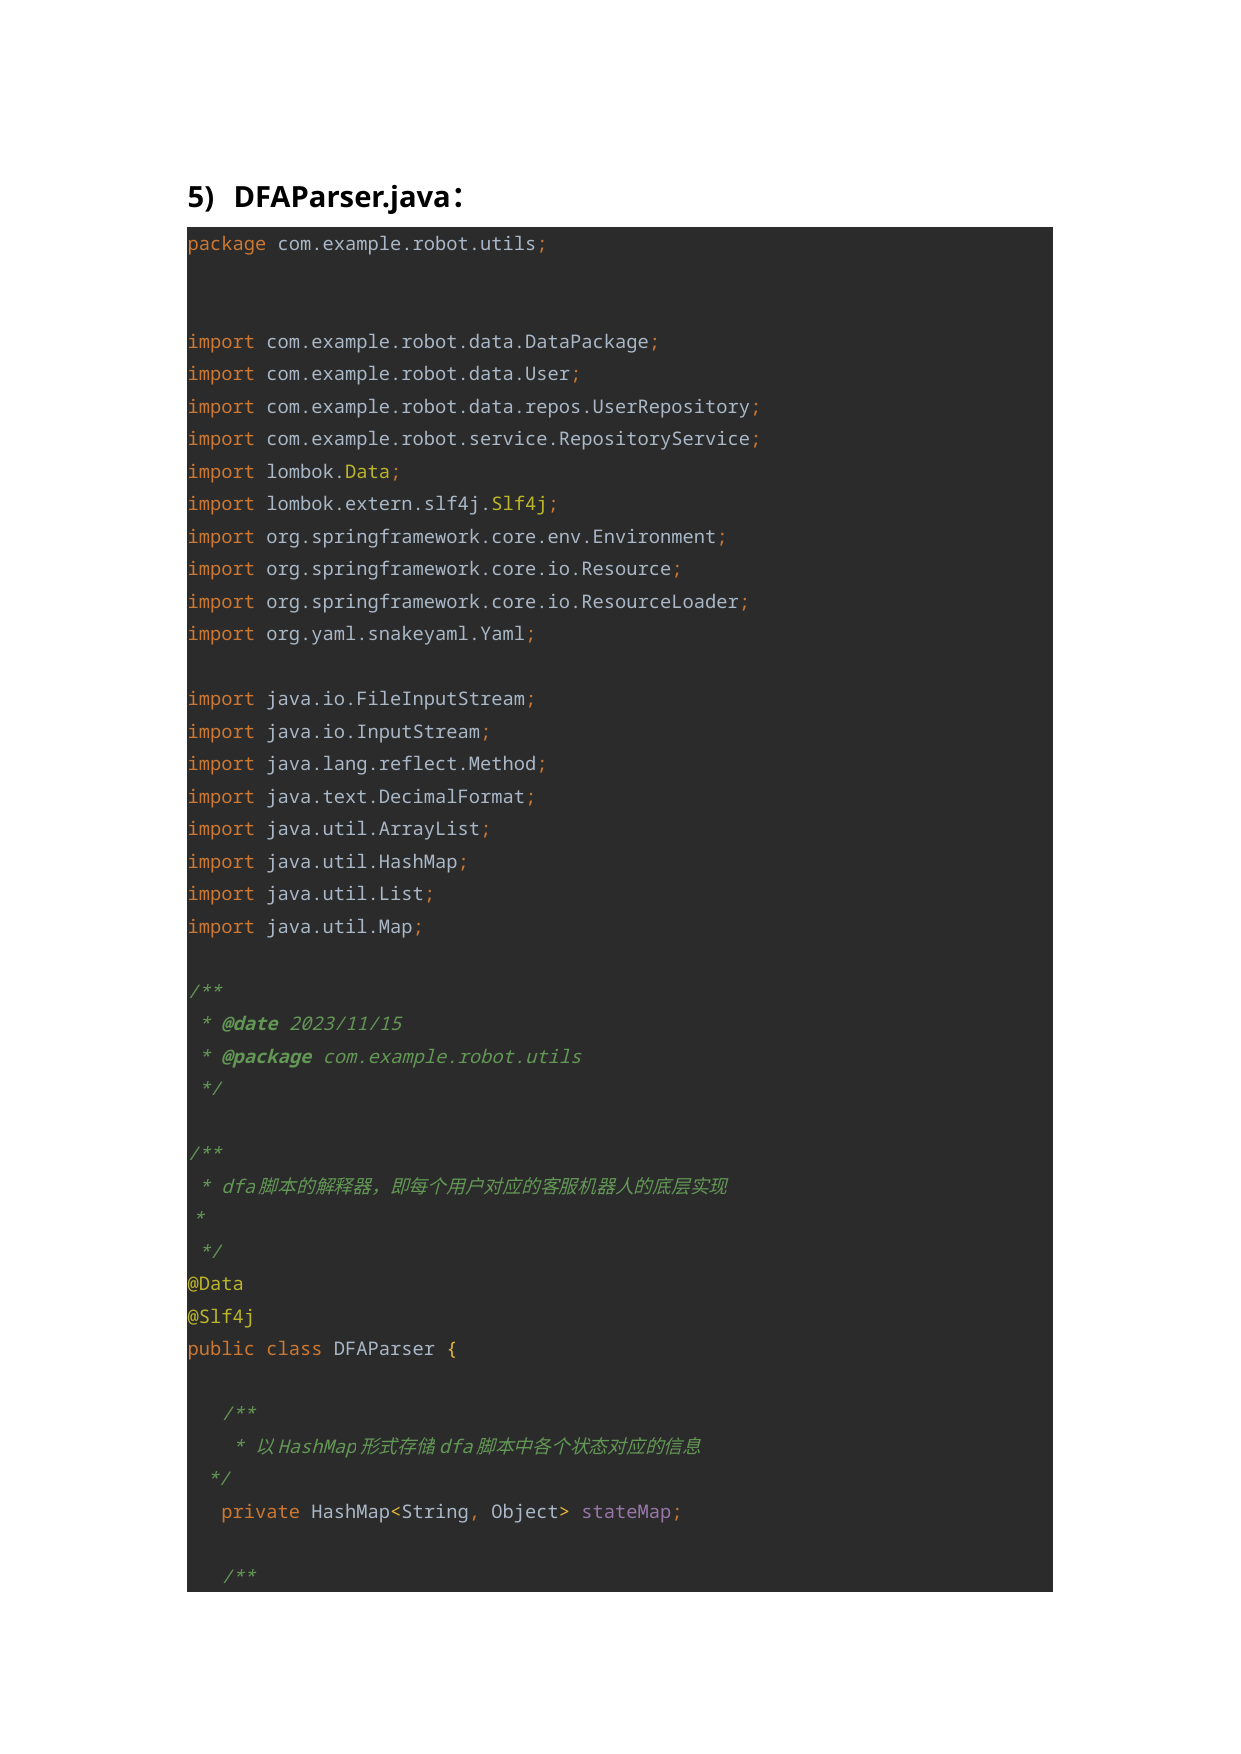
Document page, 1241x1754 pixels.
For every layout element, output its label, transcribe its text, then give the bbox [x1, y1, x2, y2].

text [187, 227, 1053, 1592]
list DFAParser.java： [187, 162, 1053, 227]
